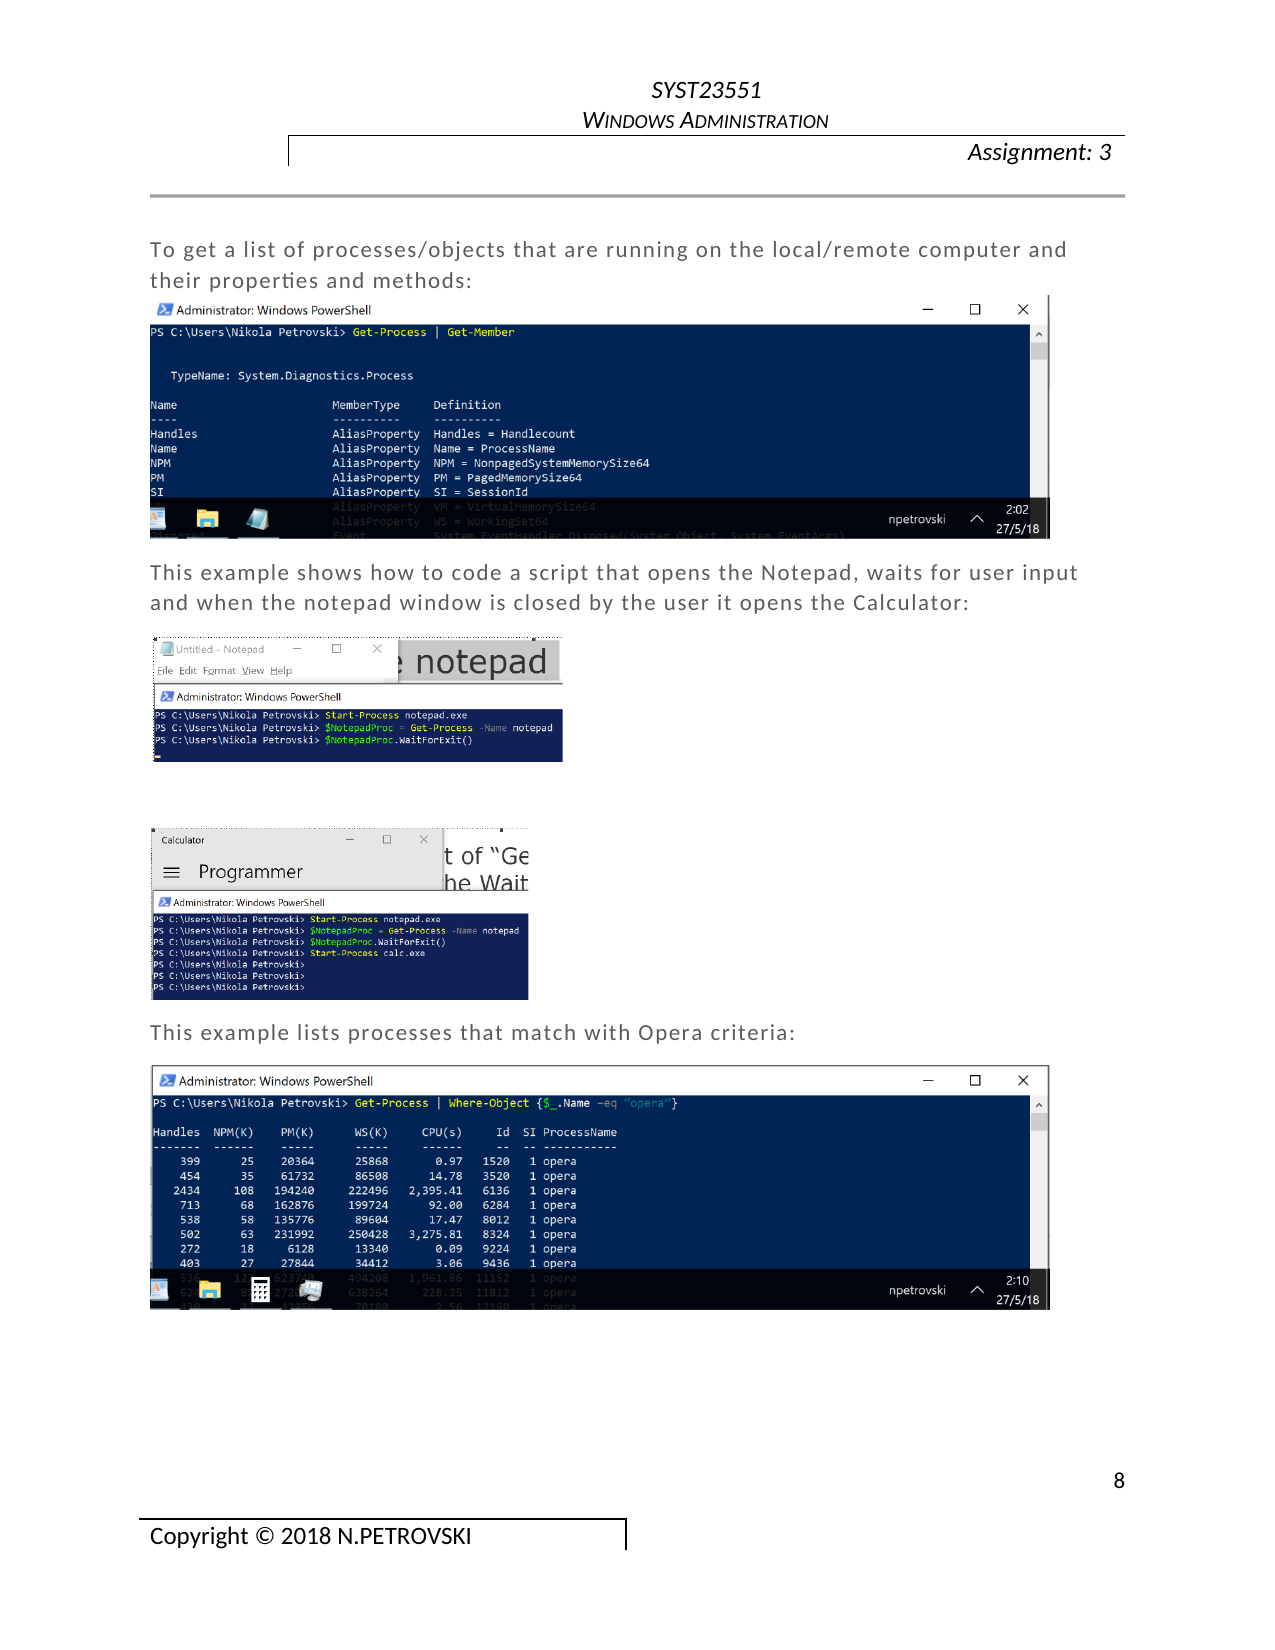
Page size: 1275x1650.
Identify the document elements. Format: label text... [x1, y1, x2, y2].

subtitle This example shows how to code a script that opens the Notepad, waits for user input and when the notepad window is closed by the user it opens the Calculator: [150, 558, 1125, 616]
picture [150, 827, 529, 1000]
subtitle This example lists processes that match with Opera criteria: [150, 1018, 1125, 1046]
subtitle To get a list of processes/objects that are running on the local/remote computer and their properties and methods: [150, 236, 1125, 539]
picture [150, 634, 563, 762]
